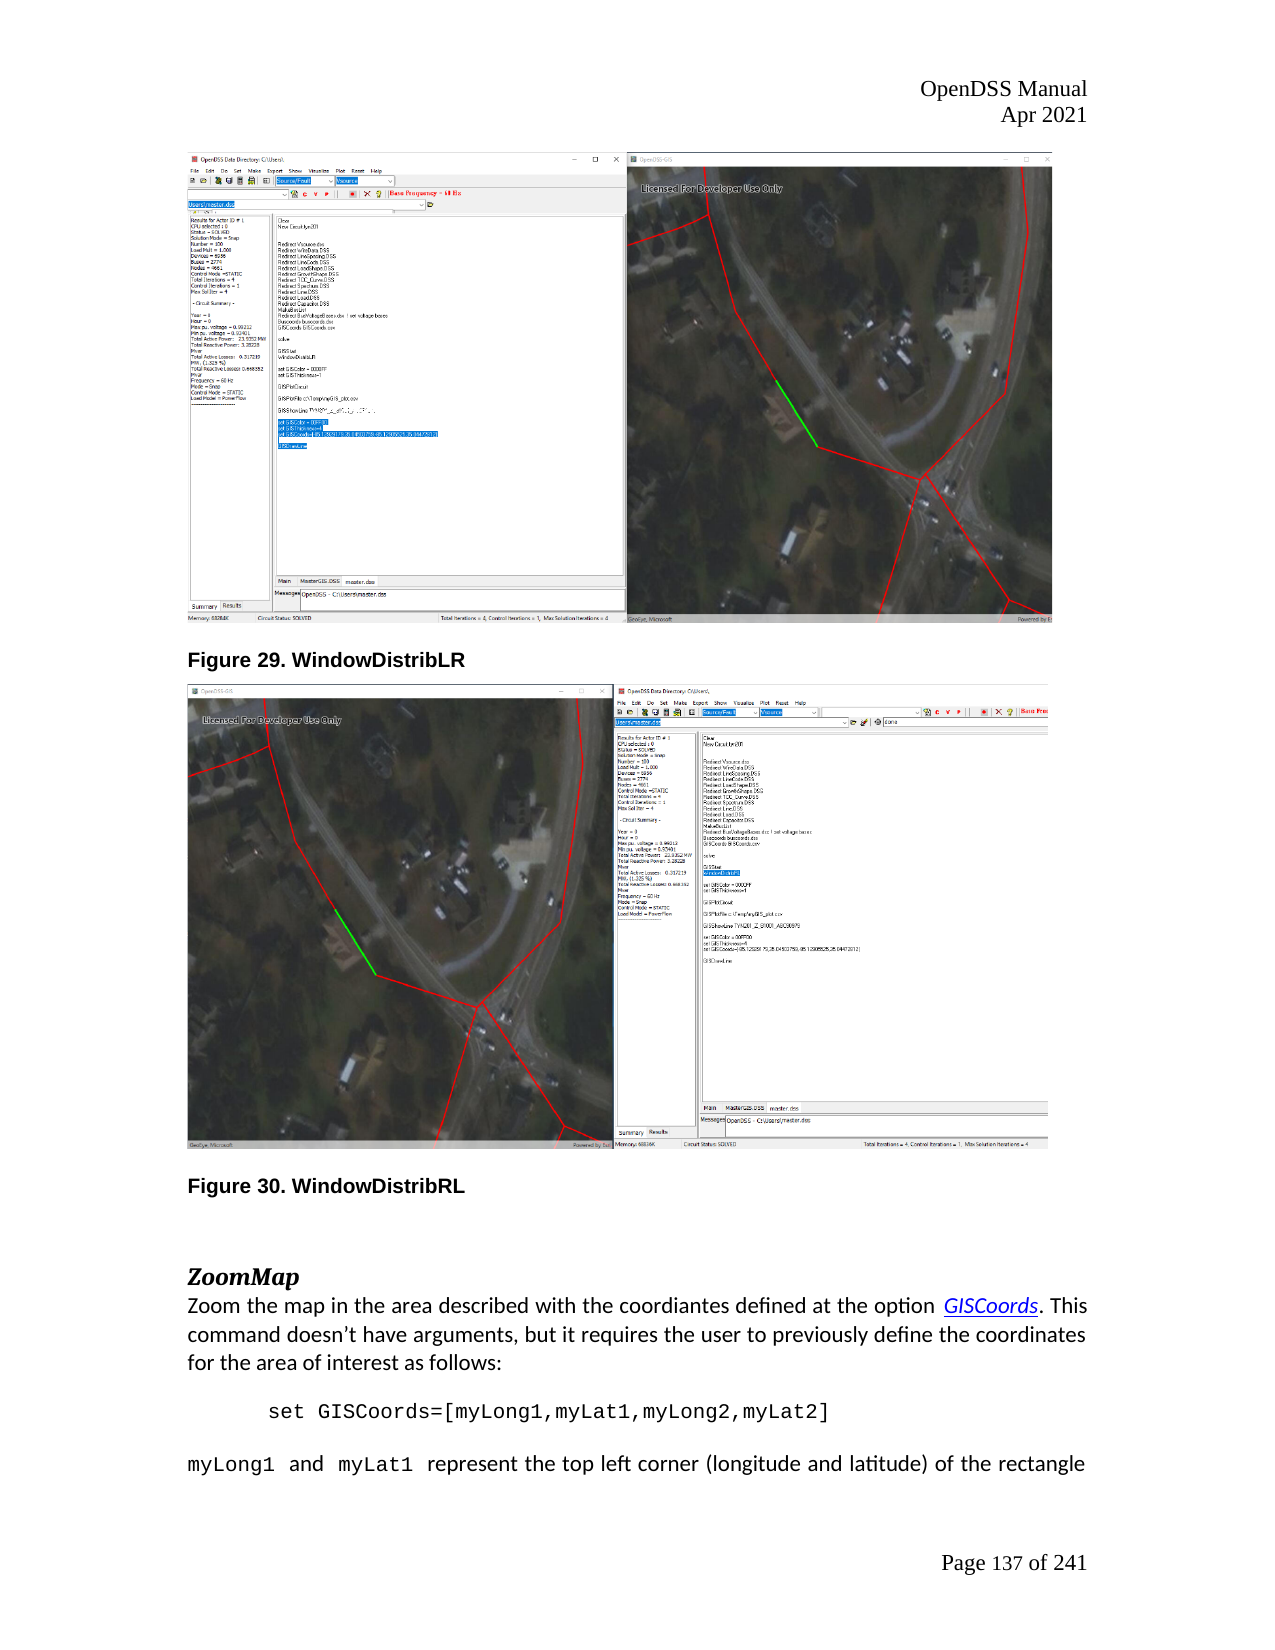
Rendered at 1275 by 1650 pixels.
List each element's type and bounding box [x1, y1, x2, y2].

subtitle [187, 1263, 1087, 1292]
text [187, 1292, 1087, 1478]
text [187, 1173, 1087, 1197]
picture [187, 684, 1049, 1149]
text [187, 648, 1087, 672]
picture [187, 152, 1053, 623]
